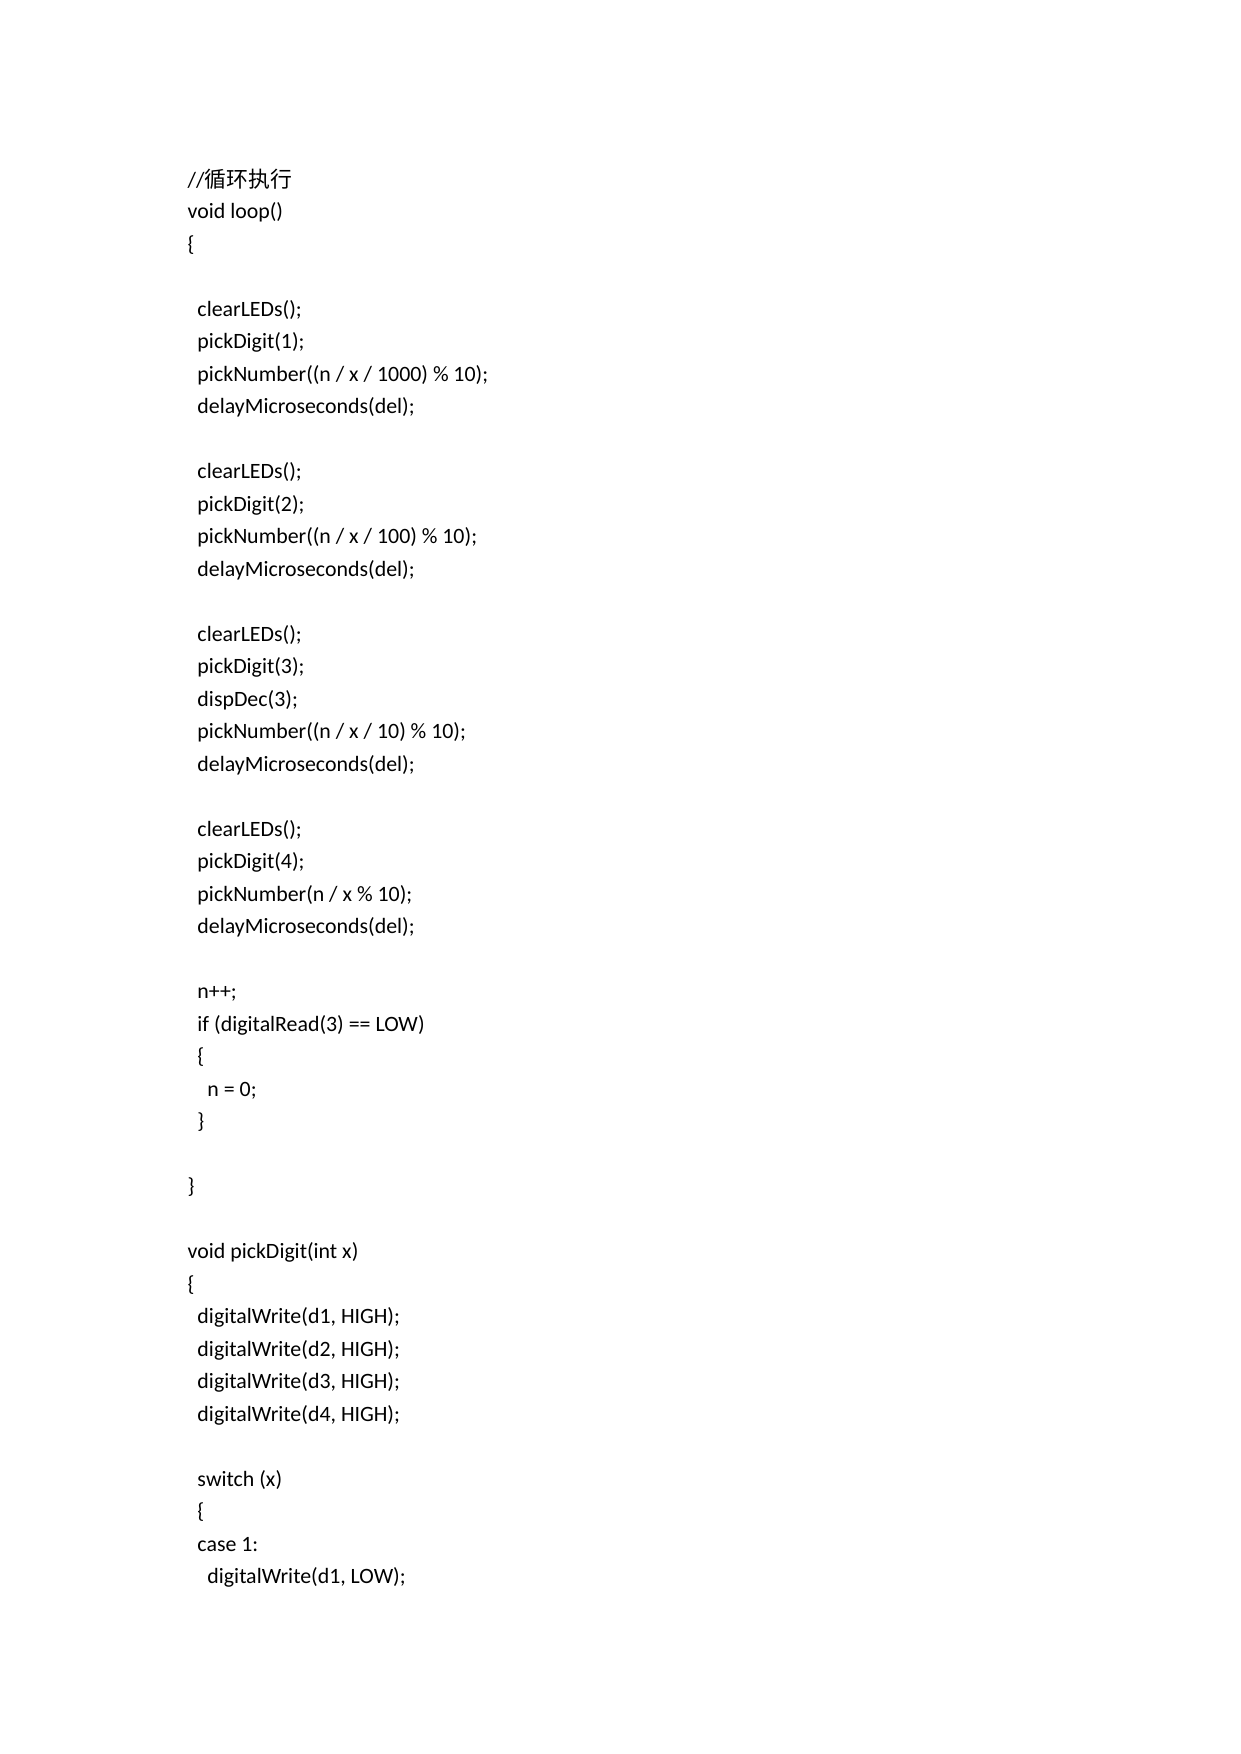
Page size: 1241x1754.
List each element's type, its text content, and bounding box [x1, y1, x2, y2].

text { [187, 1039, 1053, 1072]
text pickDigit(1); [187, 324, 1053, 357]
text pickNumber((n / x / 100) % 10); [187, 519, 1053, 552]
text digitalWrite(d2, HIGH); [187, 1332, 1053, 1364]
text pickDigit(2); [187, 487, 1053, 519]
text void loop() [187, 194, 1053, 227]
text case 1: [187, 1527, 1053, 1559]
text } [187, 1169, 1053, 1202]
text digitalWrite(d4, HIGH); [187, 1397, 1053, 1429]
text clearLEDs(); [187, 812, 1053, 844]
text delayMicroseconds(del); [187, 747, 1053, 779]
text pickNumber((n / x / 1000) % 10); [187, 357, 1053, 389]
text n = 0; [187, 1072, 1053, 1104]
text dispDec(3); [187, 682, 1053, 714]
text digitalWrite(d1, HIGH); [187, 1299, 1053, 1332]
text delayMicroseconds(del); [187, 552, 1053, 584]
text delayMicroseconds(del); [187, 389, 1053, 422]
text { [187, 1494, 1053, 1527]
text if (digitalRead(3) == LOW) [187, 1007, 1053, 1039]
text n++; [187, 974, 1053, 1007]
text delayMicroseconds(del); [187, 909, 1053, 942]
text { [187, 1267, 1053, 1299]
text //循环执行 [187, 162, 1053, 194]
text pickDigit(3); [187, 649, 1053, 682]
text { [187, 227, 1053, 259]
text void pickDigit(int x) [187, 1234, 1053, 1267]
text pickNumber(n / x % 10); [187, 877, 1053, 909]
text clearLEDs(); [187, 454, 1053, 487]
text pickDigit(4); [187, 844, 1053, 877]
text } [187, 1104, 1053, 1137]
text clearLEDs(); [187, 617, 1053, 649]
text digitalWrite(d1, LOW); [187, 1559, 1053, 1592]
text pickNumber((n / x / 10) % 10); [187, 714, 1053, 747]
text digitalWrite(d3, HIGH); [187, 1364, 1053, 1397]
text clearLEDs(); [187, 292, 1053, 324]
text switch (x) [187, 1462, 1053, 1494]
